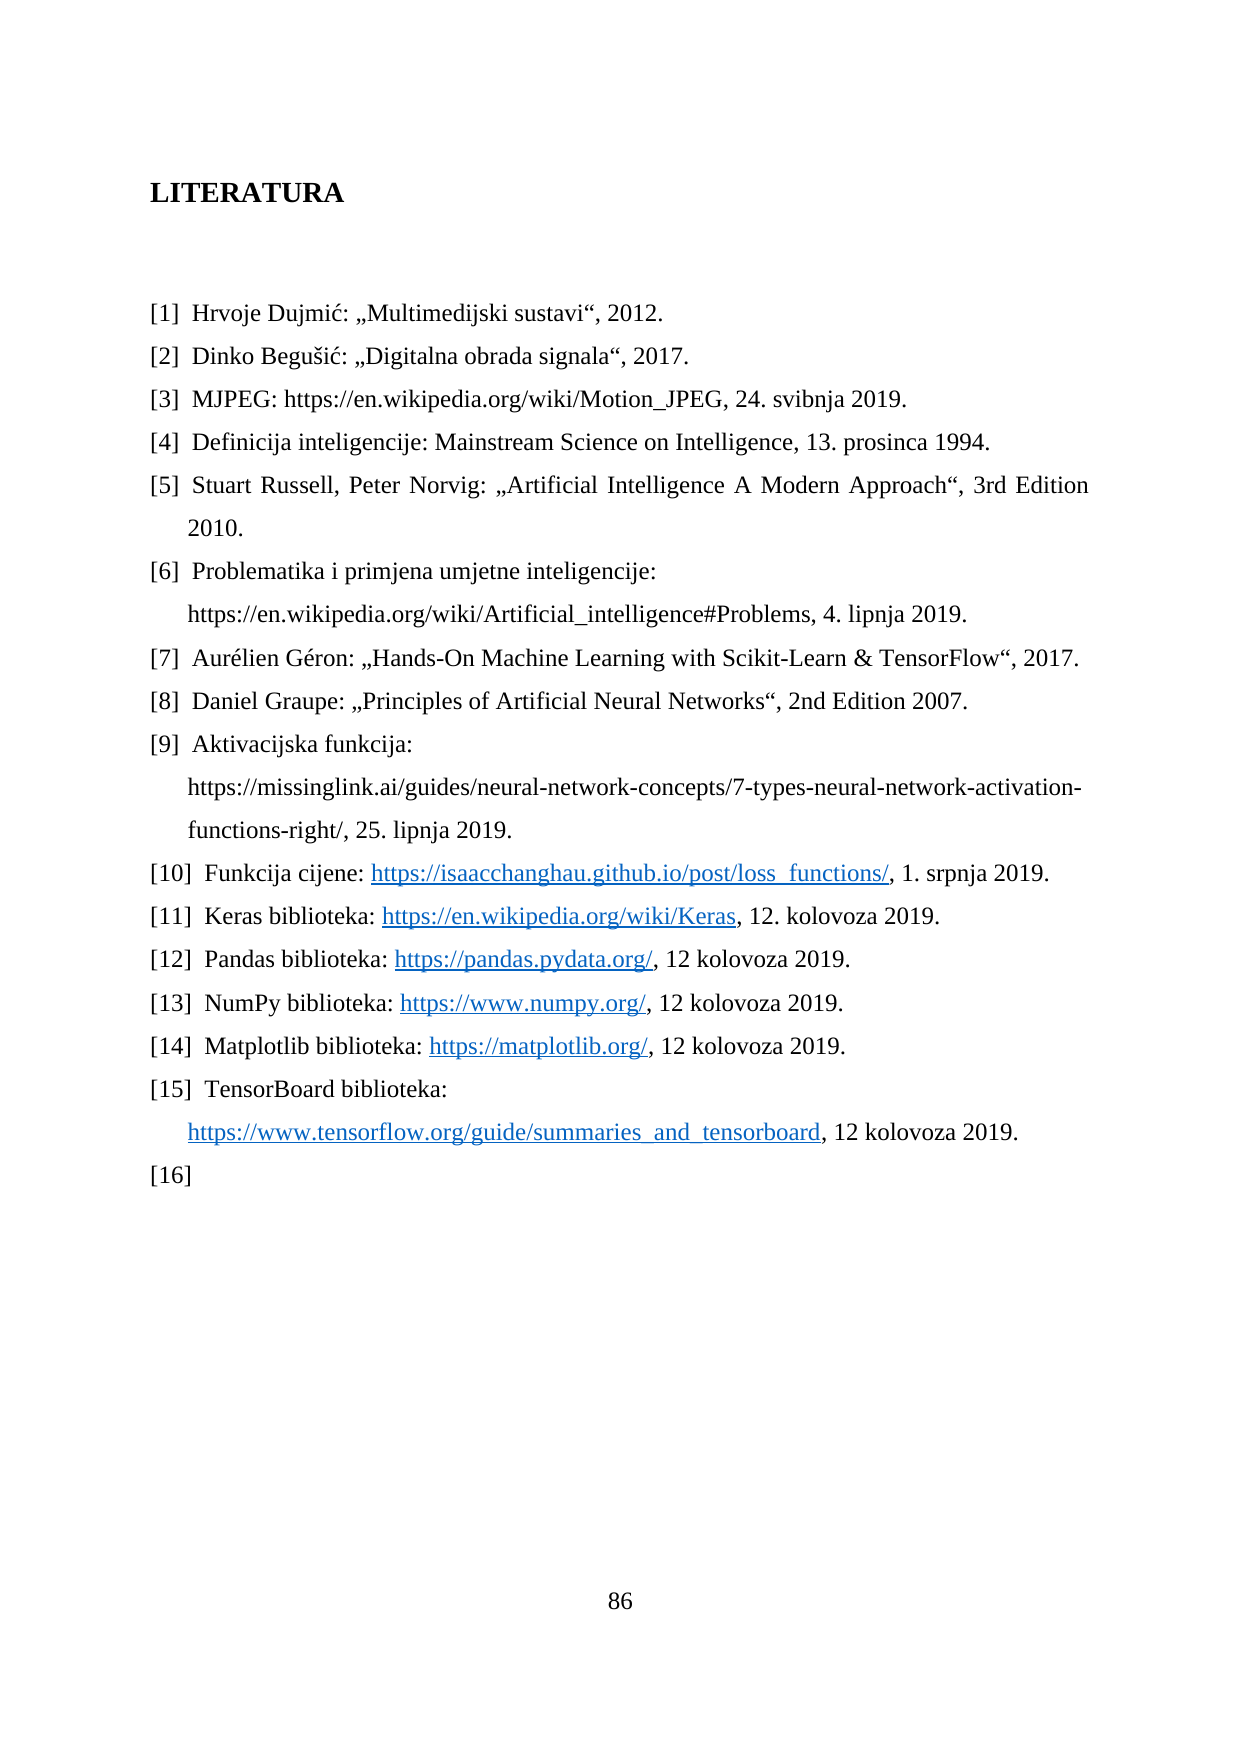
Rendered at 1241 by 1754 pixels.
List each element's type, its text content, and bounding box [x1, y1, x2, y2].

list Aktivacijska funkcija: [150, 729, 1090, 758]
list https://missinglink.ai/guides/neural-network-concepts/7-types-neural-network-activation-functions-right/, 25. lipnja 2019. [187, 772, 1090, 844]
list Pandas biblioteka: https://pandas.pydata.org/, 12 kolovoza 2019. [150, 944, 1090, 973]
list Matplotlib biblioteka: https://matplotlib.org/, 12 kolovoza 2019. [150, 1031, 1090, 1059]
list Hrvoje Dujmić: „Multimedijski sustavi“, 2012. [150, 298, 1090, 326]
list Daniel Graupe: „Principles of Artificial Neural Networks“, 2nd Edition 2007. [150, 686, 1090, 714]
list MJPEG: https://en.wikipedia.org/wiki/Motion_JPEG, 24. svibnja 2019. [150, 384, 1090, 413]
subtitle LITERATURA [150, 175, 1090, 208]
list Keras biblioteka: https://en.wikipedia.org/wiki/Keras, 12. kolovoza 2019. [150, 901, 1090, 930]
list Problematika i primjena umjetne inteligencije: https://en.wikipedia.org/wiki/Artificial_intelligence#Problems, 4. lipnja 2019. [150, 556, 1090, 628]
list Aurélien Géron: „Hands-On Machine Learning with Scikit-Learn & TensorFlow“, 2017. [150, 643, 1090, 671]
list Stuart Russell, Peter Norvig: „Artificial Intelligence A Modern Approach“, 3rd Edition 2010. [150, 470, 1090, 542]
list Funkcija cijene: https://isaacchanghau.github.io/post/loss_functions/, 1. srpnja 2019. [150, 858, 1090, 887]
list Definicija inteligencije: Mainstream Science on Intelligence, 13. prosinca 1994. [150, 427, 1090, 456]
list Dinko Begušić: „Digitalna obrada signala“, 2017. [150, 341, 1090, 369]
list NumPy biblioteka: https://www.numpy.org/, 12 kolovoza 2019. [150, 988, 1090, 1016]
list TensorBoard biblioteka: https://www.tensorflow.org/guide/summaries_and_tensorboard, 12 kolovoza 2019. [150, 1074, 1090, 1146]
